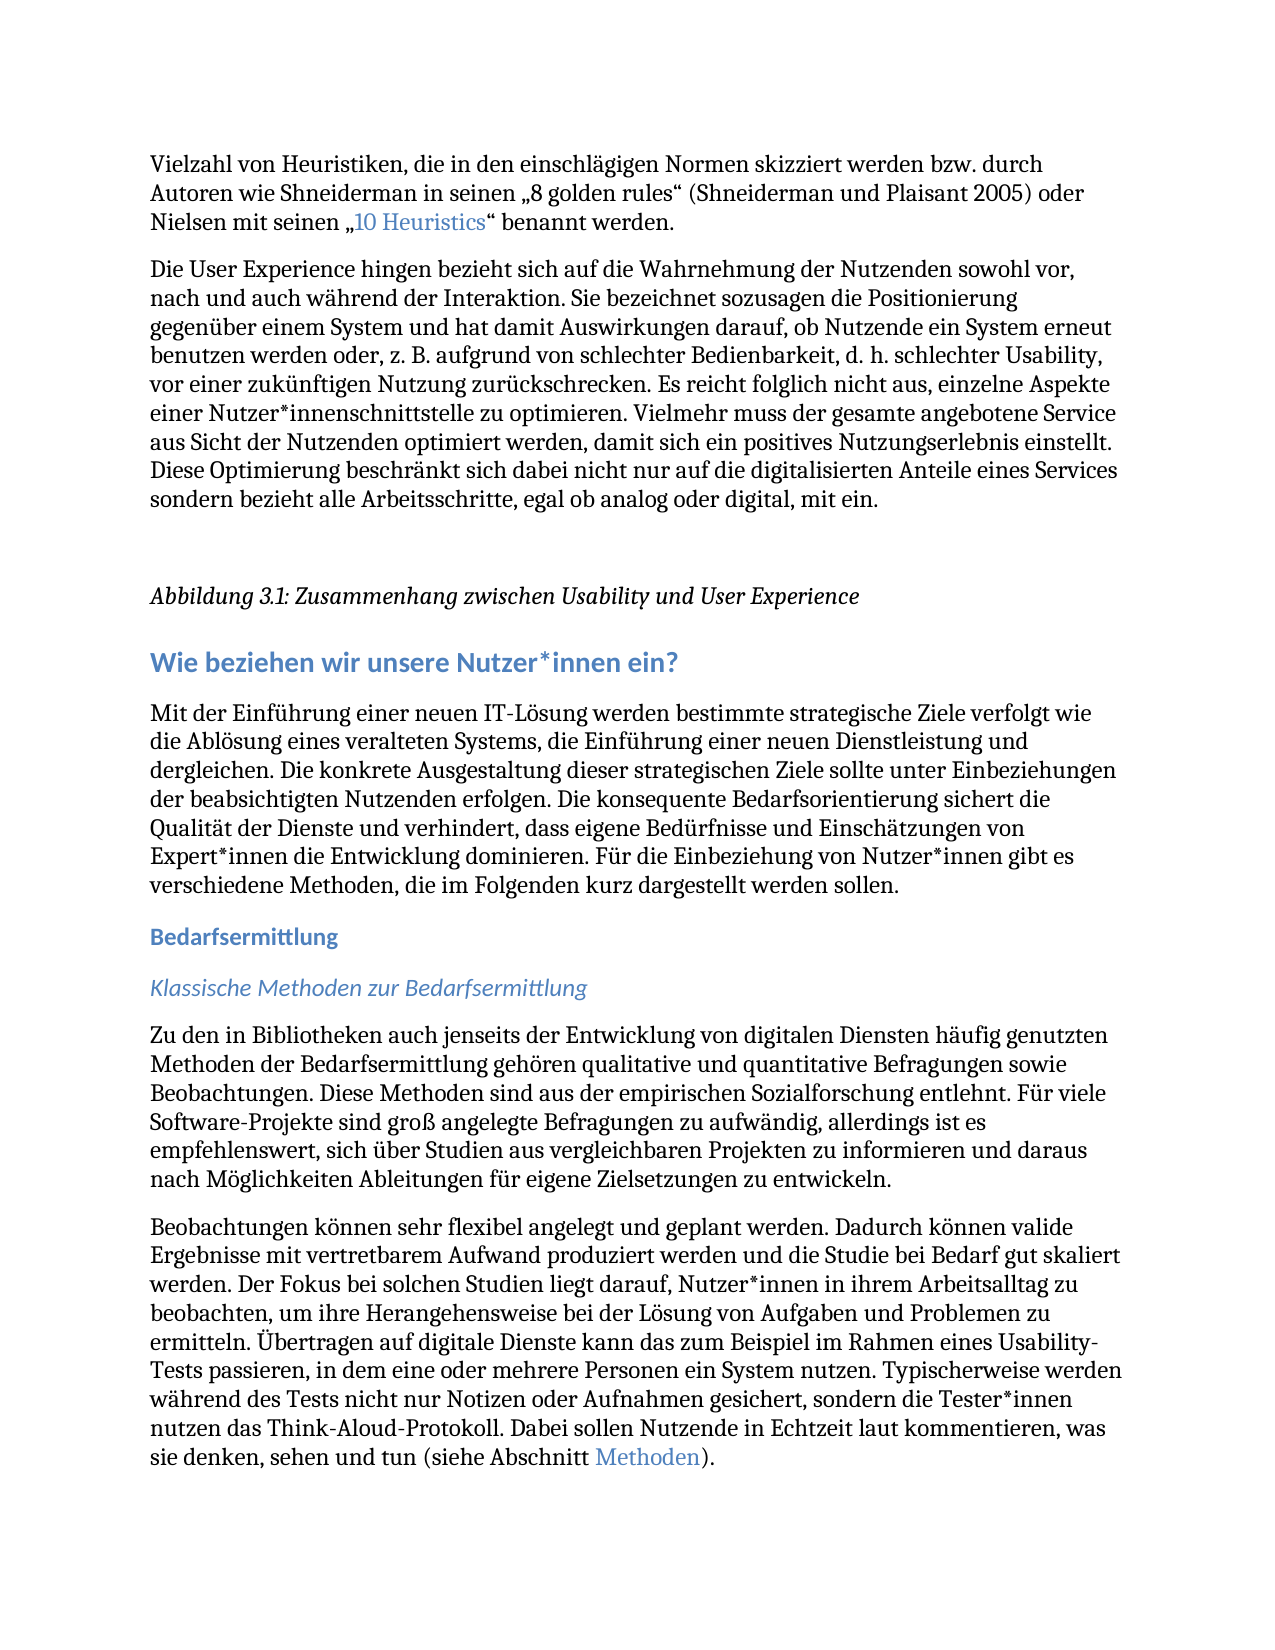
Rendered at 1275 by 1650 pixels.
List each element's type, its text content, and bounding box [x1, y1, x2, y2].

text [150, 150, 1125, 236]
subtitle Klassische Methoden zur Bedarfsermittlung [150, 972, 1125, 1002]
text Die User Experience hingen bezieht sich auf die Wahrnehmung der Nutzenden sowohl vor, nach und auch während der Interaktion. Sie bezeichnet sozusagen die Positionierung gegenüber einem System und hat damit Auswirkungen darauf, ob Nutzende ein System erneut benutzen werden oder, z. B. aufgrund von schlechter Bedienbarkeit, d. h. schlechter Usability, vor einer zukünftigen Nutzung zurückschrecken. Es reicht folglich nicht aus, einzelne Aspekte einer Nutzer*innenschnittstelle zu optimieren. Vielmehr muss der gesamte angebotene Service aus Sicht der Nutzenden optimiert werden, damit sich ein positives Nutzungserlebnis einstellt. Diese Optimierung beschränkt sich dabei nicht nur auf die digitalisierten Anteile eines Services sondern bezieht alle Arbeitsschritte, egal ob analog oder digital, mit ein. [150, 255, 1125, 514]
text Beobachtungen können sehr flexibel angelegt und geplant werden. Dadurch können valide Ergebnisse mit vertretbarem Aufwand produziert werden und die Studie bei Bedarf gut skaliert werden. Der Fokus bei solchen Studien liegt darauf, Nutzer*innen in ihrem Arbeitsalltag zu beobachten, um ihre Herangehensweise bei der Lösung von Aufgaben und Problemen zu ermitteln. Übertragen auf digitale Dienste kann das zum Beispiel im Rahmen eines Usability-Tests passieren, in dem eine oder mehrere Personen ein System nutzen. Typischerweise werden während des Tests nicht nur Notizen oder Aufnahmen gesichert, sondern die Tester*innen nutzen das Think-Aloud-Protokoll. Dabei sollen Nutzende in Echtzeit laut kommentieren, was sie denken, sehen und tun (siehe Abschnitt Methoden). [150, 1212, 1125, 1471]
subtitle Bedarfsermittlung [150, 921, 1125, 951]
text Zu den in Bibliotheken auch jenseits der Entwicklung von digitalen Diensten häufig genutzten Methoden der Bedarfsermittlung gehören qualitative und quantitative Befragungen sowie Beobachtungen. Diese Methoden sind aus der empirischen Sozialforschung entlehnt. Für viele Software-Projekte sind groß angelegte Befragungen zu aufwändig, allerdings ist es empfehlenswert, sich über Studien aus vergleichbaren Projekten zu informieren und daraus nach Möglichkeiten Ableitungen für eigene Zielsetzungen zu entwickeln. [150, 1021, 1125, 1194]
table_header Abbildung 3.1: Zusammenhang zwischen Usability und User Experience [139, 533, 1114, 623]
text Mit der Einführung einer neuen IT-Lösung werden bestimmte strategische Ziele verfolgt wie die Ablösung eines veralteten Systems, die Einführung einer neuen Dienstleistung und dergleichen. Die konkrete Ausgestaltung dieser strategischen Ziele sollte unter Einbeziehungen der beabsichtigten Nutzenden erfolgen. Die konsequente Bedarfsorientierung sichert die Qualität der Dienste und verhindert, dass eigene Bedürfnisse und Einschätzungen von Expert*innen die Entwicklung dominieren. Für die Einbeziehung von Nutzer*innen gibt es verschiedene Methoden, die im Folgenden kurz dargestellt werden sollen. [150, 698, 1125, 900]
subtitle Wie beziehen wir unsere Nutzer*innen ein? [150, 644, 1125, 680]
